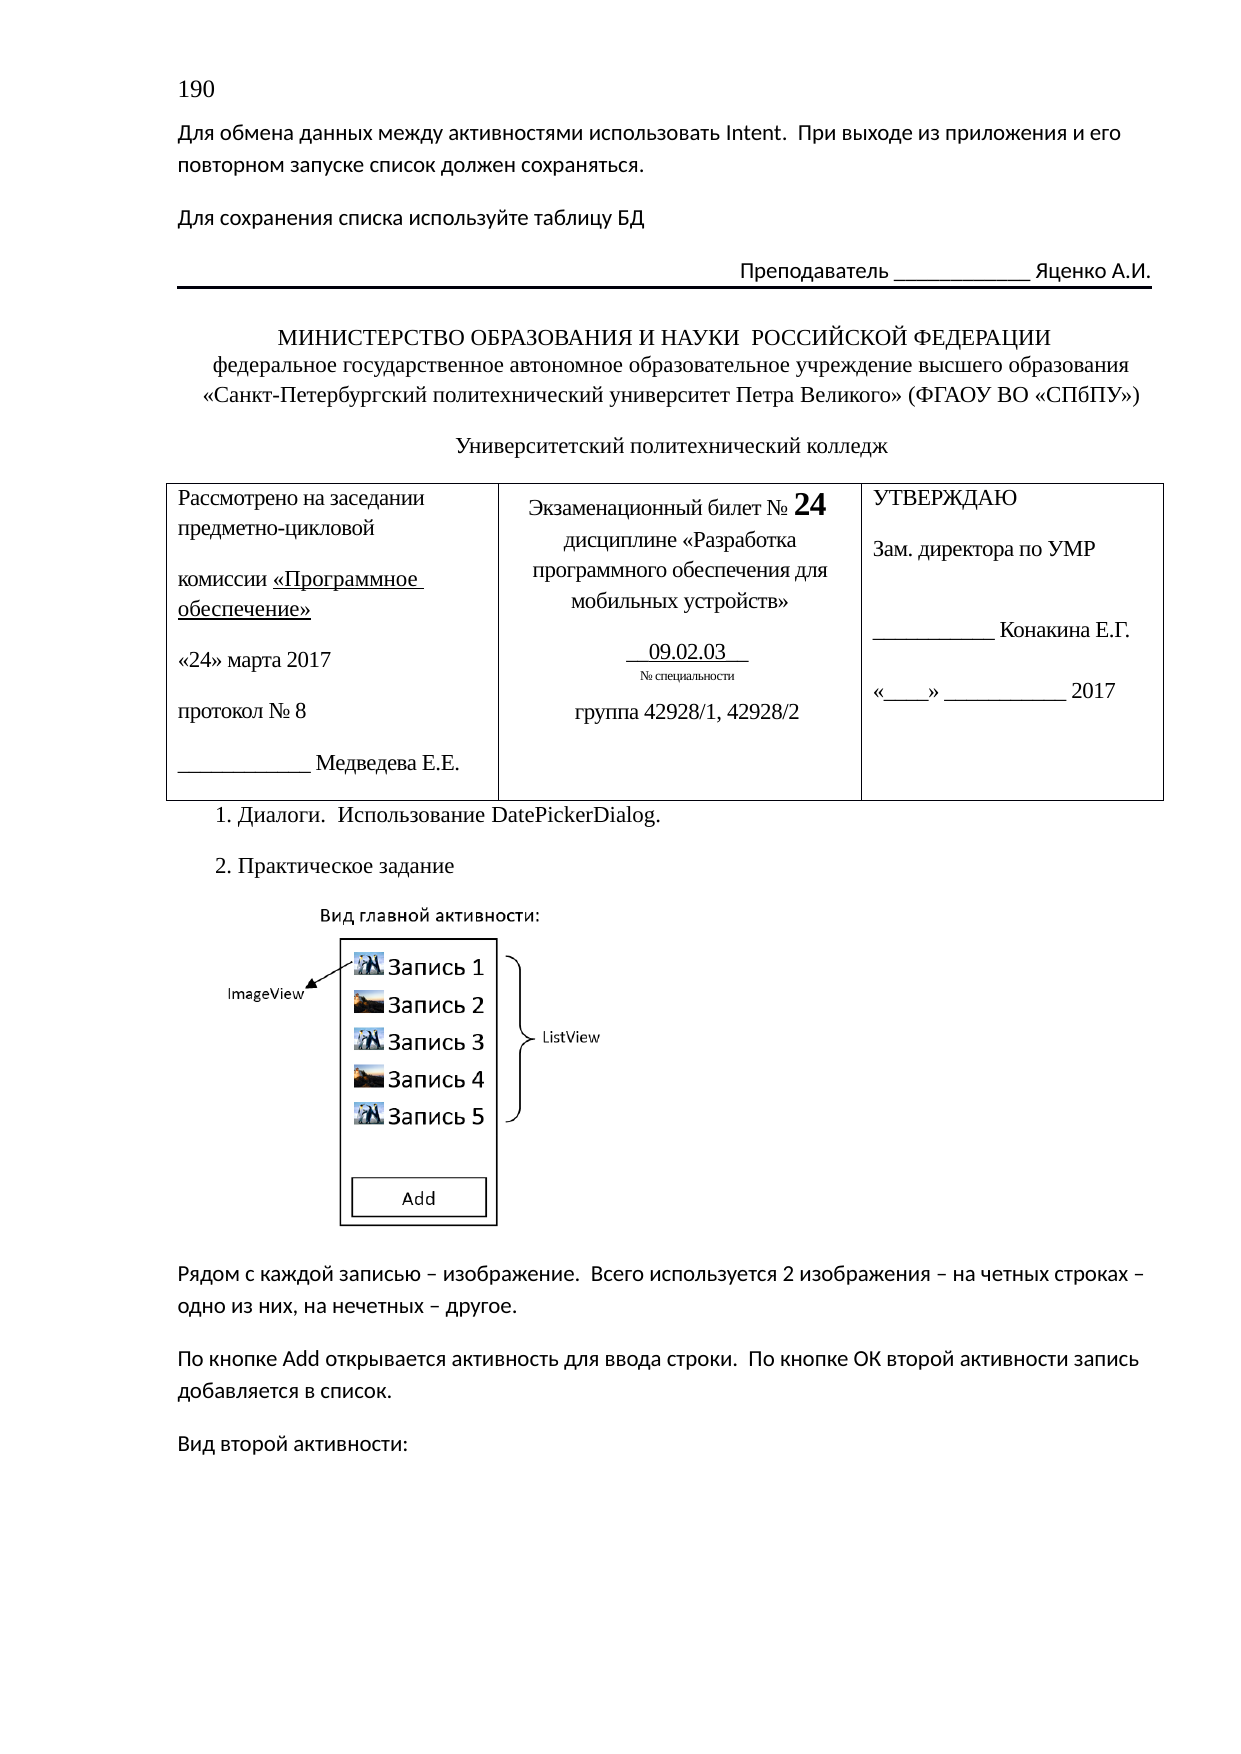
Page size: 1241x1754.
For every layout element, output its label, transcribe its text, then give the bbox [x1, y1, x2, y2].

list 2. Практическое задание [215, 852, 1152, 879]
text Преподаватель ____________ Яценко А.И. [177, 256, 1152, 286]
text Для обмена данных между активностями использовать Intent. При выходе из приложения и его повторном запуске список должен сохраняться. [177, 118, 1152, 178]
text МИНИСТЕРСТВО ОБРАЗОВАНИЯ И НАУКИ РОССИЙСКОЙ ФЕДЕРАЦИИ [177, 324, 1152, 351]
table_header Рассмотрено на заседании предметно-цикловой комиссии «Программное обеспечение» «24» марта 2017 протокол № 8 ____________ Медведева Е.Е. [167, 484, 498, 800]
text Университетский политехнический колледж [177, 432, 1166, 458]
list По кнопке Add открывается активность для ввода строки. По кнопке ОК второй активности запись добавляется в список. [177, 1344, 1152, 1404]
text Вид второй активности: [177, 1429, 1152, 1457]
table_header Экзаменационный билет № 24 дисциплине «Разработка программного обеспечения для мобильных устройств» __09.02.03__ № специальности группа 42928/1, 42928/2 [499, 484, 861, 800]
list 1. Диалоги. Использование DatePickerDialog. [215, 801, 1152, 828]
picture [214, 903, 609, 1234]
text Для сохранения списка используйте таблицу БД [177, 203, 1152, 231]
text федеральное государственное автономное образовательное учреждение высшего образования «Санкт-Петербургский политехнический университет Петра Великого» (ФГАОУ ВО «СПбПУ») [177, 351, 1166, 407]
table_header УТВЕРЖДАЮ Зам. директора по УМР ___________ Конакина Е.Г. «____» ___________ 2017 [862, 484, 1163, 800]
list Рядом с каждой записью – изображение. Всего используется 2 изображения – на четных строках – одно из них, на нечетных – другое. [177, 1259, 1152, 1319]
